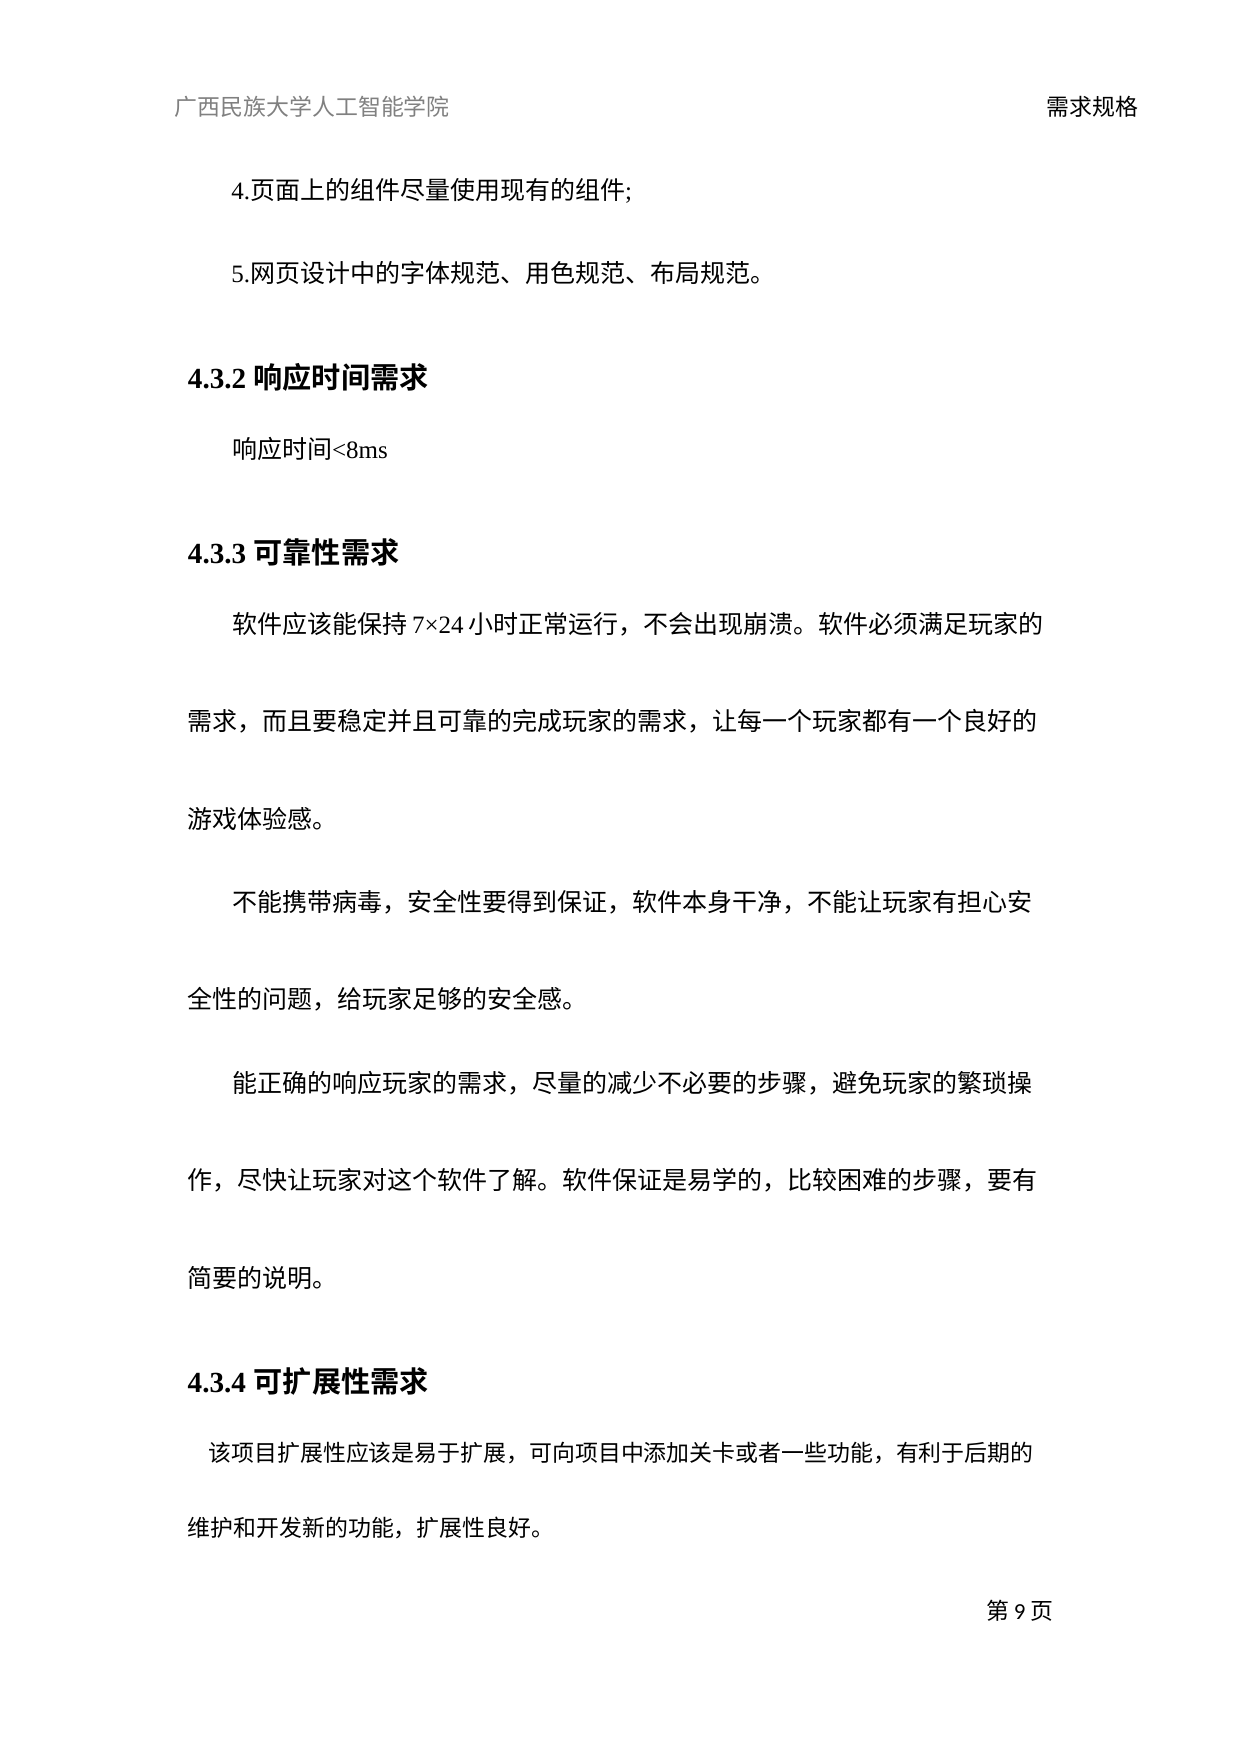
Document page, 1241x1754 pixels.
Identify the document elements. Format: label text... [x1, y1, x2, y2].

subtitle 4.3.4 可扩展性需求 [187, 1348, 1053, 1413]
text 该项目扩展性应该是易于扩展，可向项目中添加关卡或者一些功能，有利于后期的维护和开发新的功能，扩展性良好。 [187, 1419, 1053, 1559]
text 响应时间<8ms [187, 415, 1053, 480]
text 能正确的响应玩家的需求，尽量的减少不必要的步骤，避免玩家的繁琐操作，尽快让玩家对这个软件了解。软件保证是易学的，比较困难的步骤，要有简要的说明。 [187, 1049, 1053, 1309]
subtitle 4.3.3 可靠性需求 [187, 519, 1053, 584]
text 4.页面上的组件尽量使用现有的组件; [231, 156, 1053, 221]
text 5.网页设计中的字体规范、用色规范、布局规范。 [231, 239, 1053, 304]
subtitle 4.3.2 响应时间需求 [187, 343, 1053, 408]
text 不能携带病毒，安全性要得到保证，软件本身干净，不能让玩家有担心安全性的问题，给玩家足够的安全感。 [187, 868, 1053, 1031]
text 软件应该能保持7×24小时正常运行，不会出现崩溃。软件必须满足玩家的需求，而且要稳定并且可靠的完成玩家的需求，让每一个玩家都有一个良好的游戏体验感。 [187, 590, 1053, 850]
